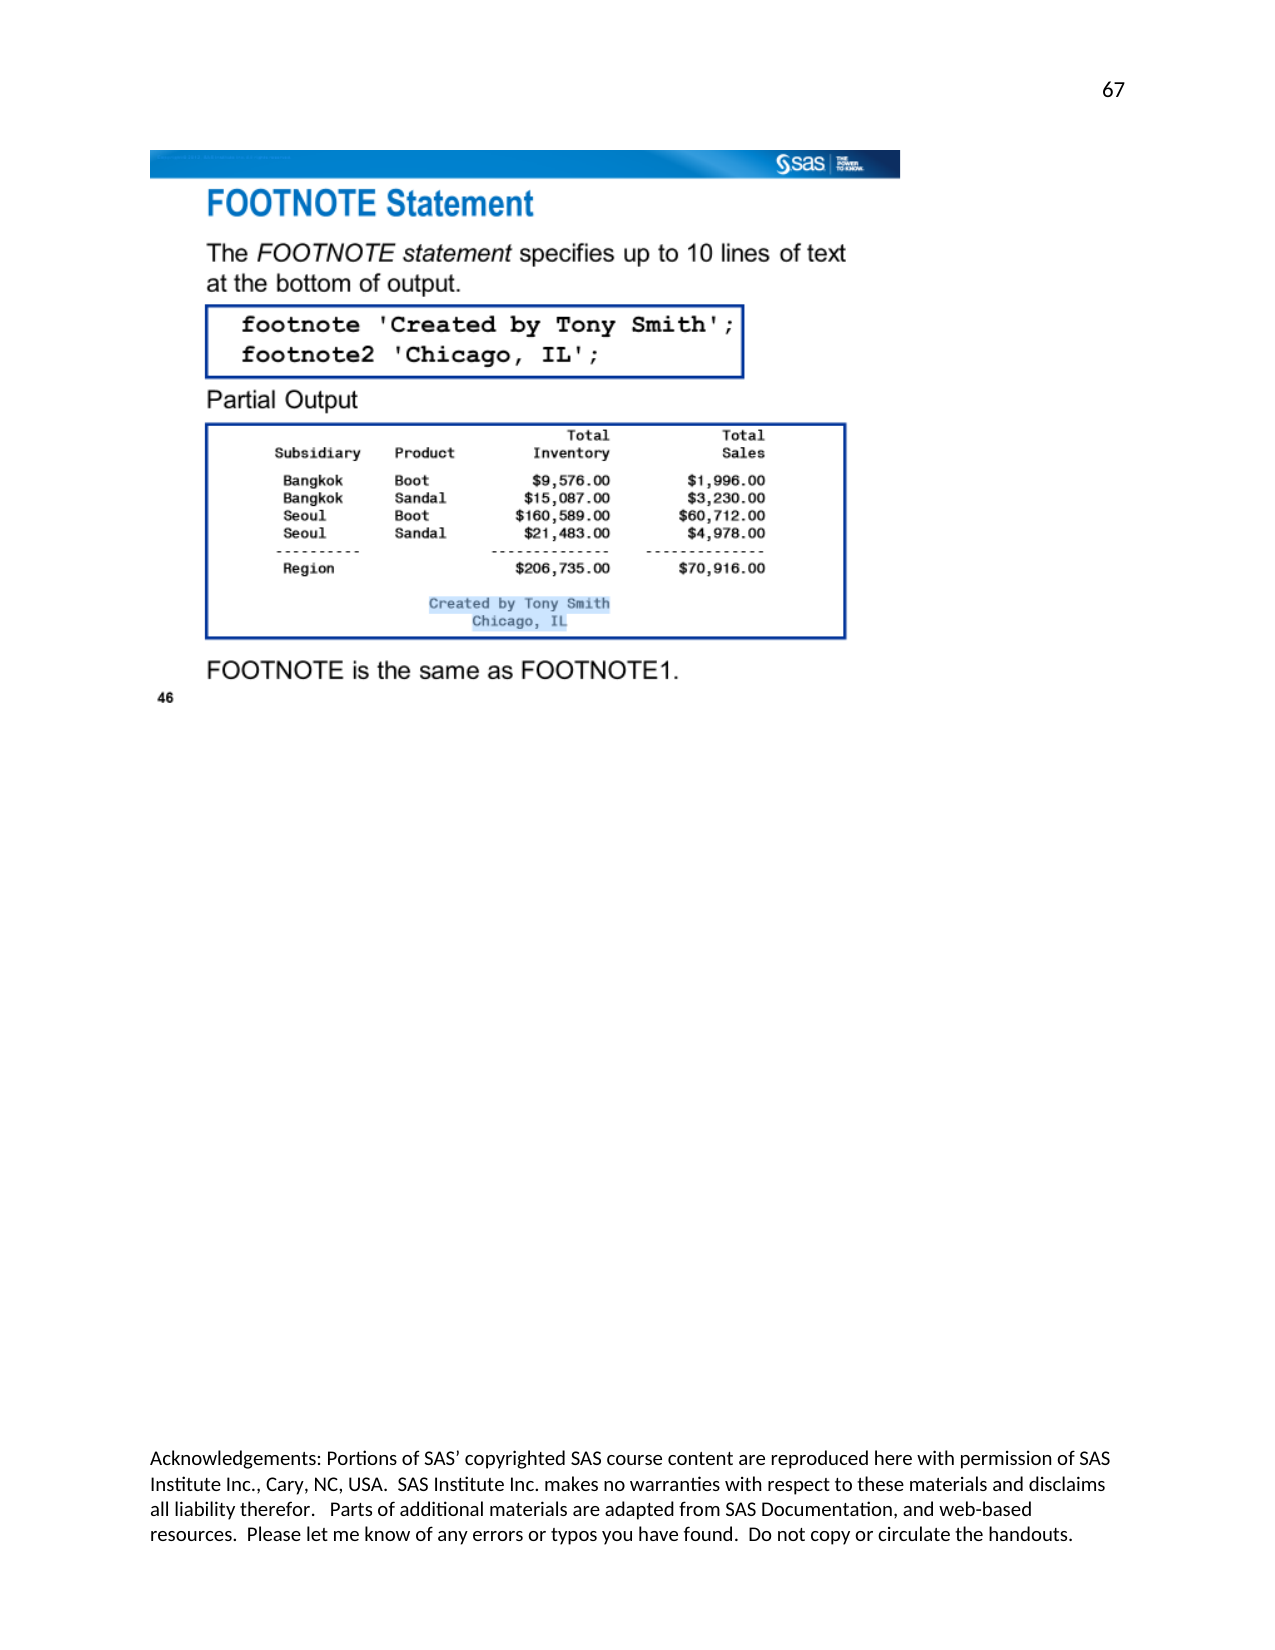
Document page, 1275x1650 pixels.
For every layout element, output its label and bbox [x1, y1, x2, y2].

picture [150, 150, 901, 713]
